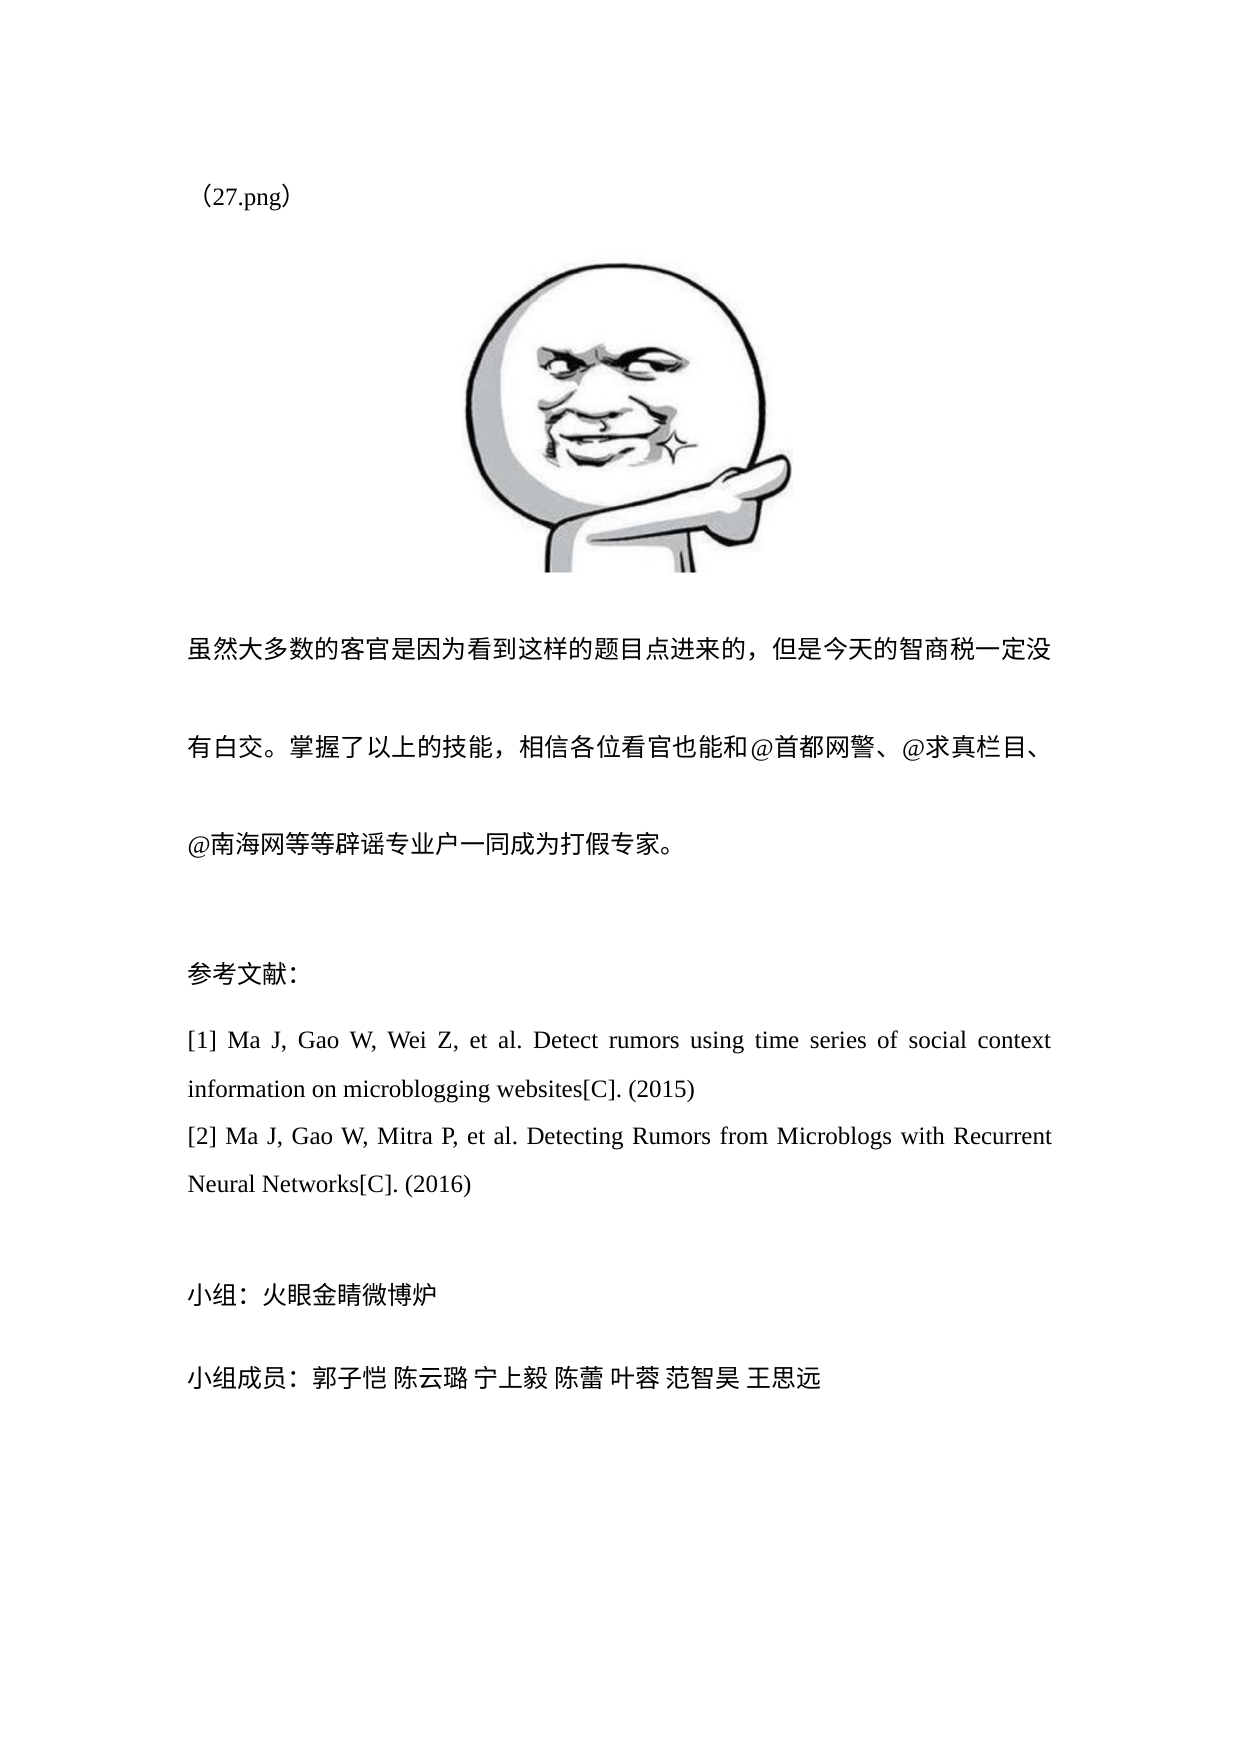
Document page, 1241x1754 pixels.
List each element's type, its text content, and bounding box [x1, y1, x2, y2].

text 虽然大多数的客官是因为看到这样的题目点进来的，但是今天的智商税一定没有白交。掌握了以上的技能，相信各位看官也能和@首都网警、@求真栏目、@南海网等等辟谣专业户一同成为打假专家。 [187, 615, 1053, 875]
text 参考文献： [187, 940, 1053, 1005]
text [1] Ma J, Gao W, Wei Z, et al. Detect rumors using time series of social context information on microblogging websites[C]. (2015) [187, 1023, 1053, 1104]
text [2] Ma J, Gao W, Mitra P, et al. Detecting Rumors from Microblogs with Recurrent Neural Networks[C]. (2016) [187, 1119, 1053, 1200]
text 小组成员：郭子恺 陈云璐 宁上毅 陈蕾 叶蓉 范智昊 王思远 [187, 1344, 1053, 1409]
picture [187, 245, 1053, 593]
text 小组：火眼金睛微博炉 [187, 1261, 1053, 1326]
text （27.png） [187, 162, 1053, 227]
